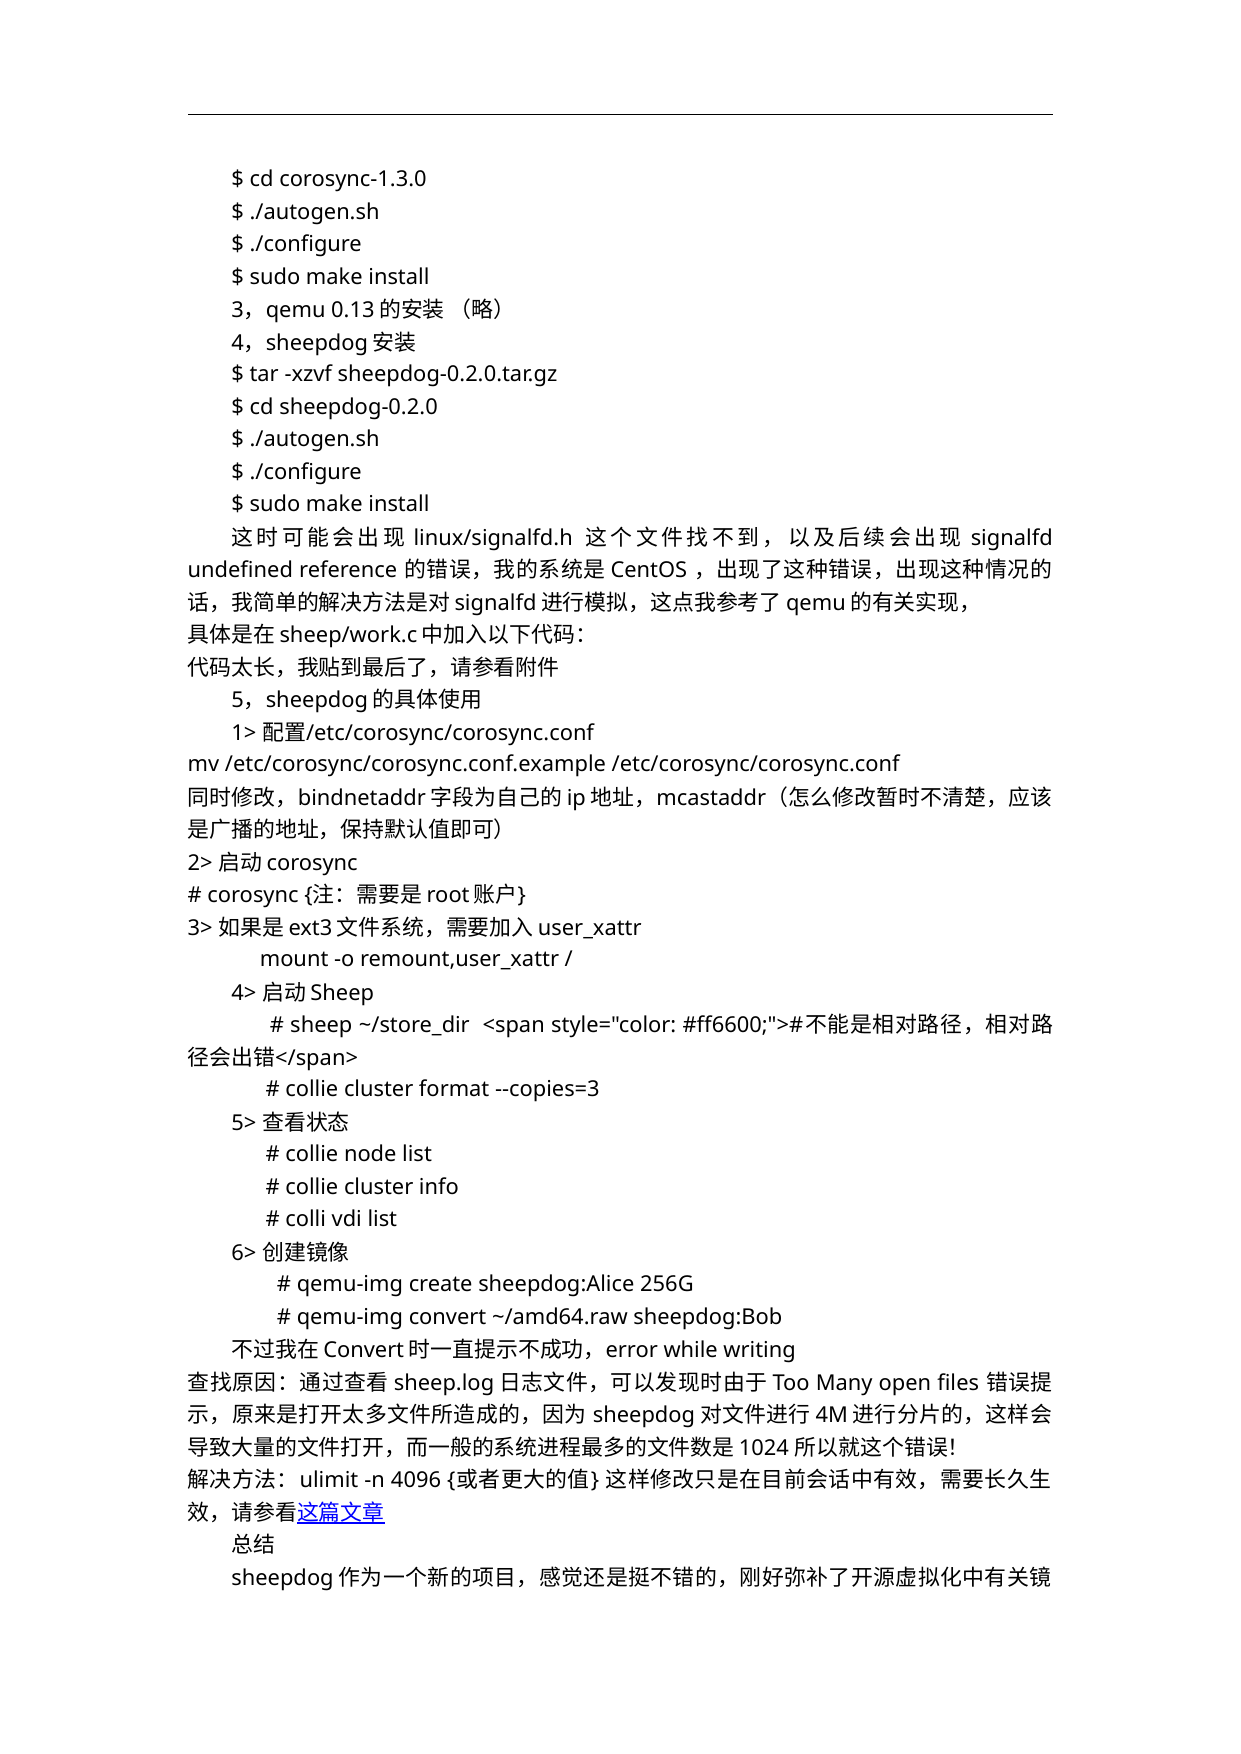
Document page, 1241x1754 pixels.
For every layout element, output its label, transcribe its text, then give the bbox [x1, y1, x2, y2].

text 3，qemu 0.13的安装 （略） [187, 292, 1053, 324]
text $ tar -xzvf sheepdog-0.2.0.tar.gz [187, 357, 1053, 389]
text # sheep ~/store_dir <span style="color: #ff6600;">#不能是相对路径，相对路径会出错</span> [187, 1007, 1053, 1072]
text 1> 配置/etc/corosync/corosync.conf mv /etc/corosync/corosync.conf.example /etc/corosync/corosync.conf 同时修改，bindnetaddr字段为自己的ip地址，mcastaddr（怎么修改暂时不清楚，应该是广播的地址，保持默认值即可） 2> 启动corosync # corosync {注：需要是root账户} 3> 如果是ext3文件系统，需要加入user_xattr [187, 714, 1053, 942]
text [187, 1559, 1053, 1592]
text $ ./autogen.sh [187, 422, 1053, 454]
text $ cd corosync-1.3.0 [187, 162, 1053, 194]
text 不过我在Convert时一直提示不成功，error while writing 查找原因：通过查看sheep.log日志文件，可以发现时由于Too Many open files 错误提示，原来是打开太多文件所造成的，因为sheepdog对文件进行4M进行分片的，这样会导致大量的文件打开，而一般的系统进程最多的文件数是1024 所以就这个错误！ 解决方法：ulimit -n 4096 {或者更大的值} 这样修改只是在目前会话中有效，需要长久生效，请参看这篇文章 [187, 1332, 1053, 1527]
text $ sudo make install [187, 487, 1053, 519]
text 6> 创建镜像 [187, 1234, 1053, 1267]
text 总结 [187, 1527, 1053, 1559]
text # qemu-img convert ~/amd64.raw sheepdog:Bob [187, 1299, 1053, 1332]
text $ ./configure [187, 454, 1053, 487]
text # collie cluster format --copies=3 [187, 1072, 1053, 1104]
text 5> 查看状态 [187, 1104, 1053, 1137]
text mount -o remount,user_xattr / [187, 942, 1053, 974]
text 5，sheepdog的具体使用 [187, 682, 1053, 714]
text 4> 启动Sheep [187, 974, 1053, 1007]
text # qemu-img create sheepdog:Alice 256G [187, 1267, 1053, 1299]
text # collie node list [187, 1137, 1053, 1169]
text # colli vdi list [187, 1202, 1053, 1234]
text $ sudo make install [187, 259, 1053, 292]
text $ cd sheepdog-0.2.0 [187, 389, 1053, 422]
text # collie cluster info [187, 1169, 1053, 1202]
text $ ./autogen.sh [187, 194, 1053, 227]
text 4，sheepdog安装 [187, 324, 1053, 357]
text 这时可能会出现linux/signalfd.h 这个文件找不到，以及后续会出现signalfd undefined reference 的错误，我的系统是CentOS ，出现了这种错误，出现这种情况的话，我简单的解决方法是对signalfd进行模拟，这点我参考了qemu的有关实现， 具体是在sheep/work.c中加入以下代码： 代码太长，我贴到最后了，请参看附件 [187, 519, 1053, 682]
text $ ./configure [187, 227, 1053, 259]
